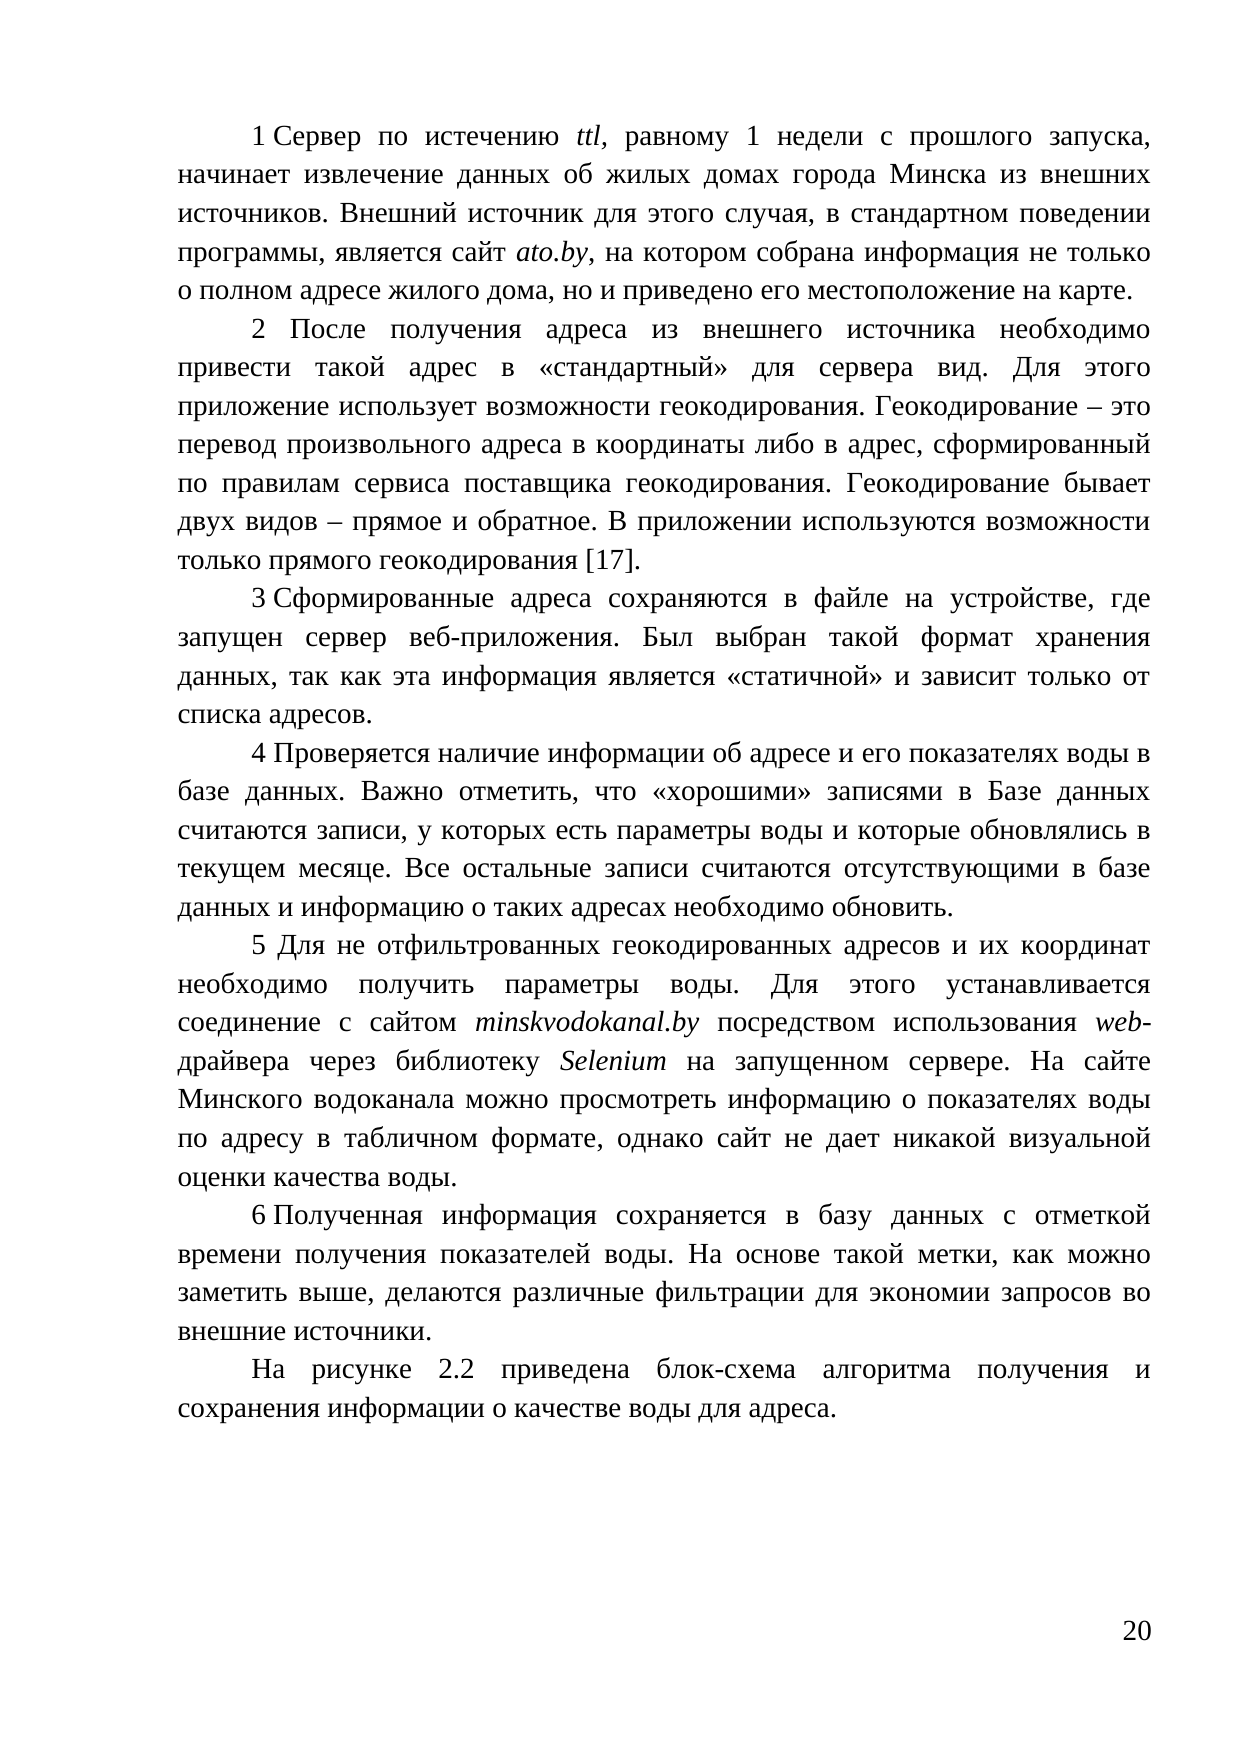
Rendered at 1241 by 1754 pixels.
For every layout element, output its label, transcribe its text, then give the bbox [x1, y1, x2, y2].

text 1 Сервер по истечению ttl, равному 1 недели с прошлого запуска, начинает извлечение данных об жилых домах города Минска из внешних источников. Внешний источник для этого случая, в стандартном поведении программы, является сайт ato.by, на котором собрана информация не только о полном адресе жилого дома, но и приведено его местоположение на карте. [177, 118, 1152, 306]
text На рисунке 2.2 приведена блок-схема алгоритма получения и сохранения информации о качестве воды для адреса. [177, 1351, 1152, 1423]
text 2 После получения адреса из внешнего источника необходимо привести такой адрес в «стандартный» для сервера вид. Для этого приложение использует возможности геокодирования. Геокодирование – это перевод произвольного адреса в координаты либо в адрес, сформированный по правилам сервиса поставщика геокодирования. Геокодирование бывает двух видов – прямое и обратное. В приложении используются возможности только прямого геокодирования [17]. [177, 311, 1152, 576]
text 5 Для не отфильтрованных геокодированных адресов и их координат необходимо получить параметры воды. Для этого устанавливается соединение с сайтом minskvodokanal.by посредством использования web-драйвера через библиотеку Selenium на запущенном сервере. На сайте Минского водоканала можно просмотреть информацию о показателях воды по адресу в табличном формате, однако сайт не дает никакой визуальной оценки качества воды. [177, 927, 1152, 1192]
text 6 Полученная информация сохраняется в базу данных с отметкой времени получения показателей воды. На основе такой метки, как можно заметить выше, делаются различные фильтрации для экономии запросов во внешние источники. [177, 1197, 1152, 1346]
text 4 Проверяется наличие информации об адресе и его показателях воды в базе данных. Важно отметить, что «хорошими» записями в Базе данных считаются записи, у которых есть параметры воды и которые обновлялись в текущем месяце. Все остальные записи считаются отсутствующими в базе данных и информацию о таких адресах необходимо обновить. [177, 735, 1152, 922]
text 3 Сформированные адреса сохраняются в файле на устройстве, где запущен сервер веб-приложения. Был выбран такой формат хранения данных, так как эта информация является «статичной» и зависит только от списка адресов. [177, 581, 1152, 730]
